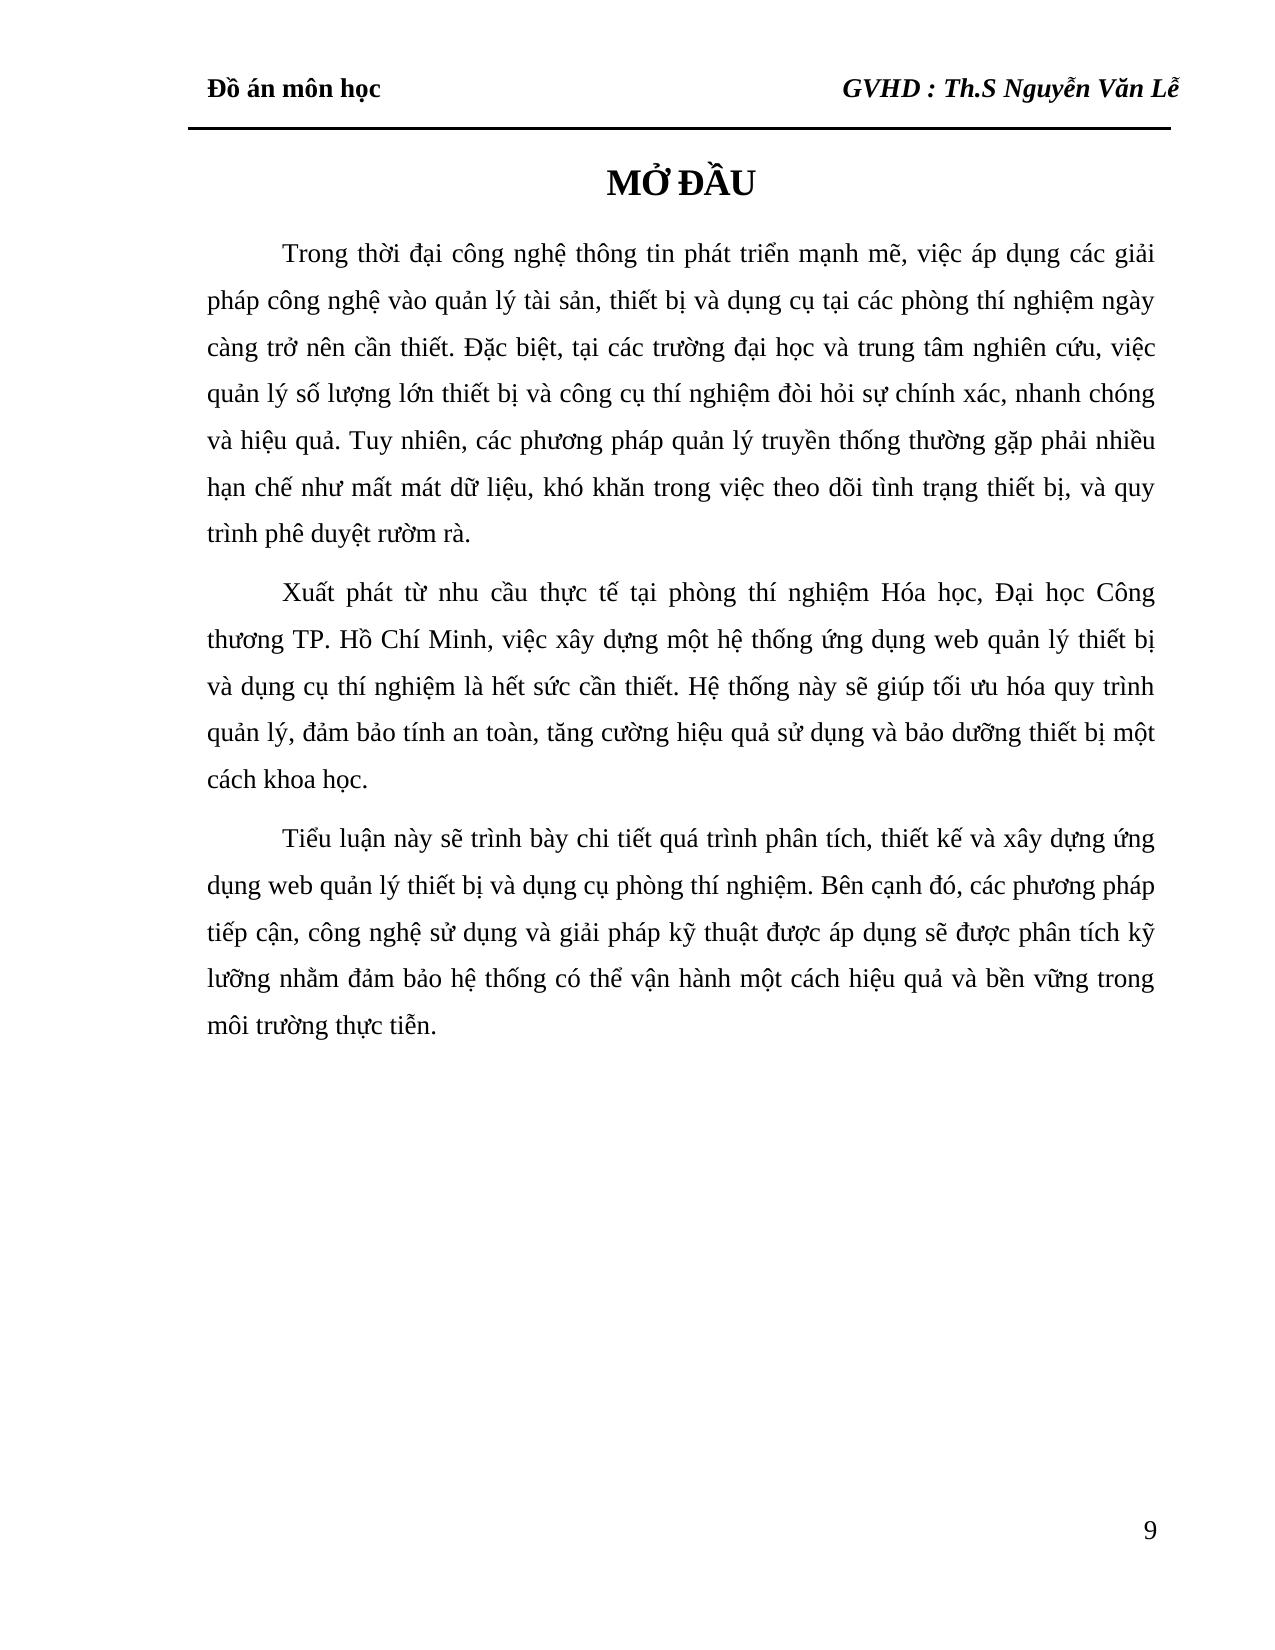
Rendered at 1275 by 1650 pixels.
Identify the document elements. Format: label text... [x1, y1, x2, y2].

text Tiểu luận này sẽ trình bày chi tiết quá trình phân tích, thiết kế và xây dựng ứng dụng web quản lý thiết bị và dụng cụ phòng thí nghiệm. Bên cạnh đó, các phương pháp tiếp cận, công nghệ sử dụng và giải pháp kỹ thuật được áp dụng sẽ được phân tích kỹ lưỡng nhằm đảm bảo hệ thống có thể vận hành một cách hiệu quả và bền vững trong môi trường thực tiễn. [207, 822, 1157, 1040]
text Xuất phát từ nhu cầu thực tế tại phòng thí nghiệm Hóa học, Đại học Công thương TP. Hồ Chí Minh, việc xây dựng một hệ thống ứng dụng web quản lý thiết bị và dụng cụ thí nghiệm là hết sức cần thiết. Hệ thống này sẽ giúp tối ưu hóa quy trình quản lý, đảm bảo tính an toàn, tăng cường hiệu quả sử dụng và bảo dưỡng thiết bị một cách khoa học. [207, 577, 1157, 794]
title MỞ ĐẦU [207, 160, 1157, 203]
text Trong thời đại công nghệ thông tin phát triển mạnh mẽ, việc áp dụng các giải pháp công nghệ vào quản lý tài sản, thiết bị và dụng cụ tại các phòng thí nghiệm ngày càng trở nên cần thiết. Đặc biệt, tại các trường đại học và trung tâm nghiên cứu, việc quản lý số lượng lớn thiết bị và công cụ thí nghiệm đòi hỏi sự chính xác, nhanh chóng và hiệu quả. Tuy nhiên, các phương pháp quản lý truyền thống thường gặp phải nhiều hạn chế như mất mát dữ liệu, khó khăn trong việc theo dõi tình trạng thiết bị, và quy trình phê duyệt rườm rà. [207, 237, 1157, 548]
